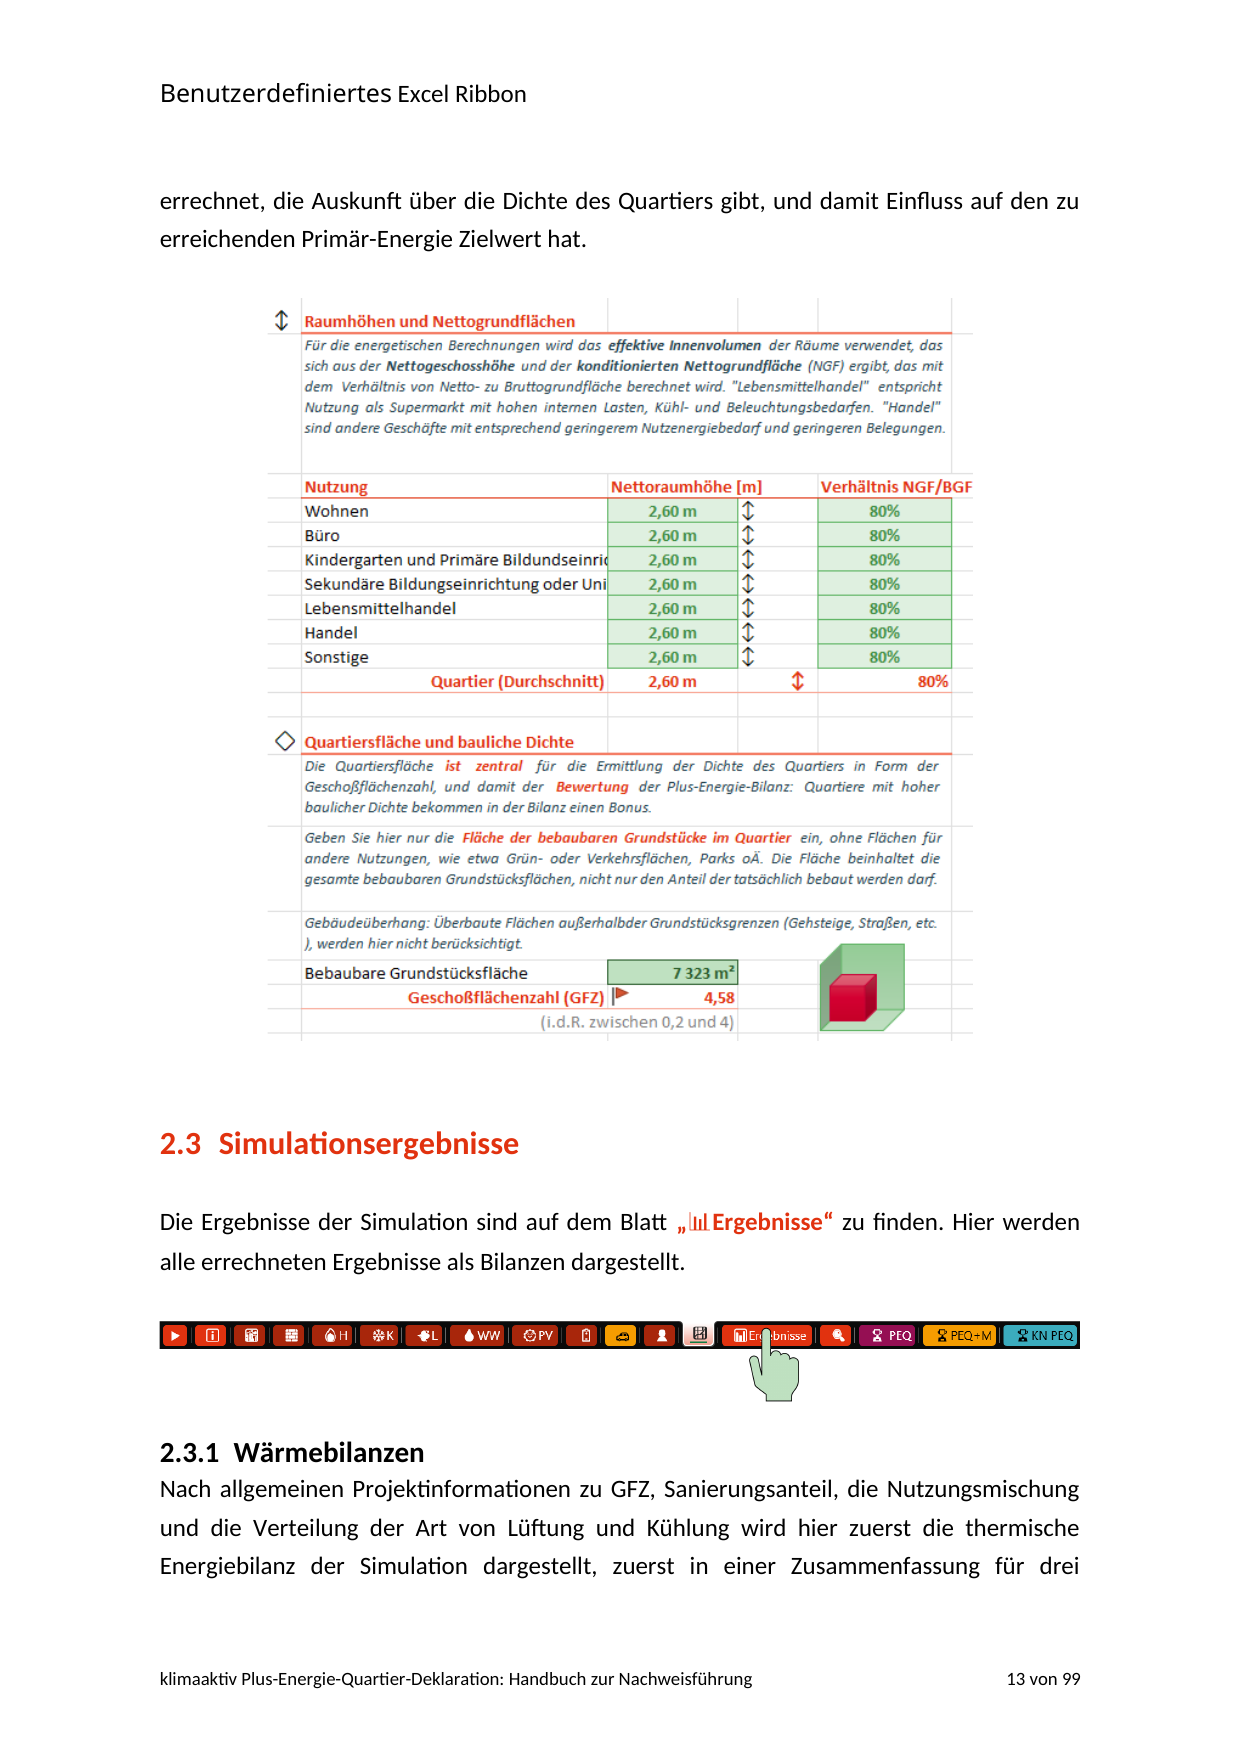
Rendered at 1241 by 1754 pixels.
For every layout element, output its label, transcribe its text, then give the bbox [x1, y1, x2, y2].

text Simulationsergebnisse [159, 1123, 1081, 1163]
picture [159, 1321, 1080, 1406]
text Die Ergebnisse der Simulation sind auf dem Blatt „📊Ergebnisse“ zu finden. Hier werden alle errechneten Ergebnisse als Bilanzen dargestellt. [159, 1204, 1081, 1276]
text Wärmebilanzen [159, 1434, 1081, 1470]
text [159, 1473, 1081, 1580]
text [159, 185, 1081, 253]
picture [267, 298, 973, 1041]
